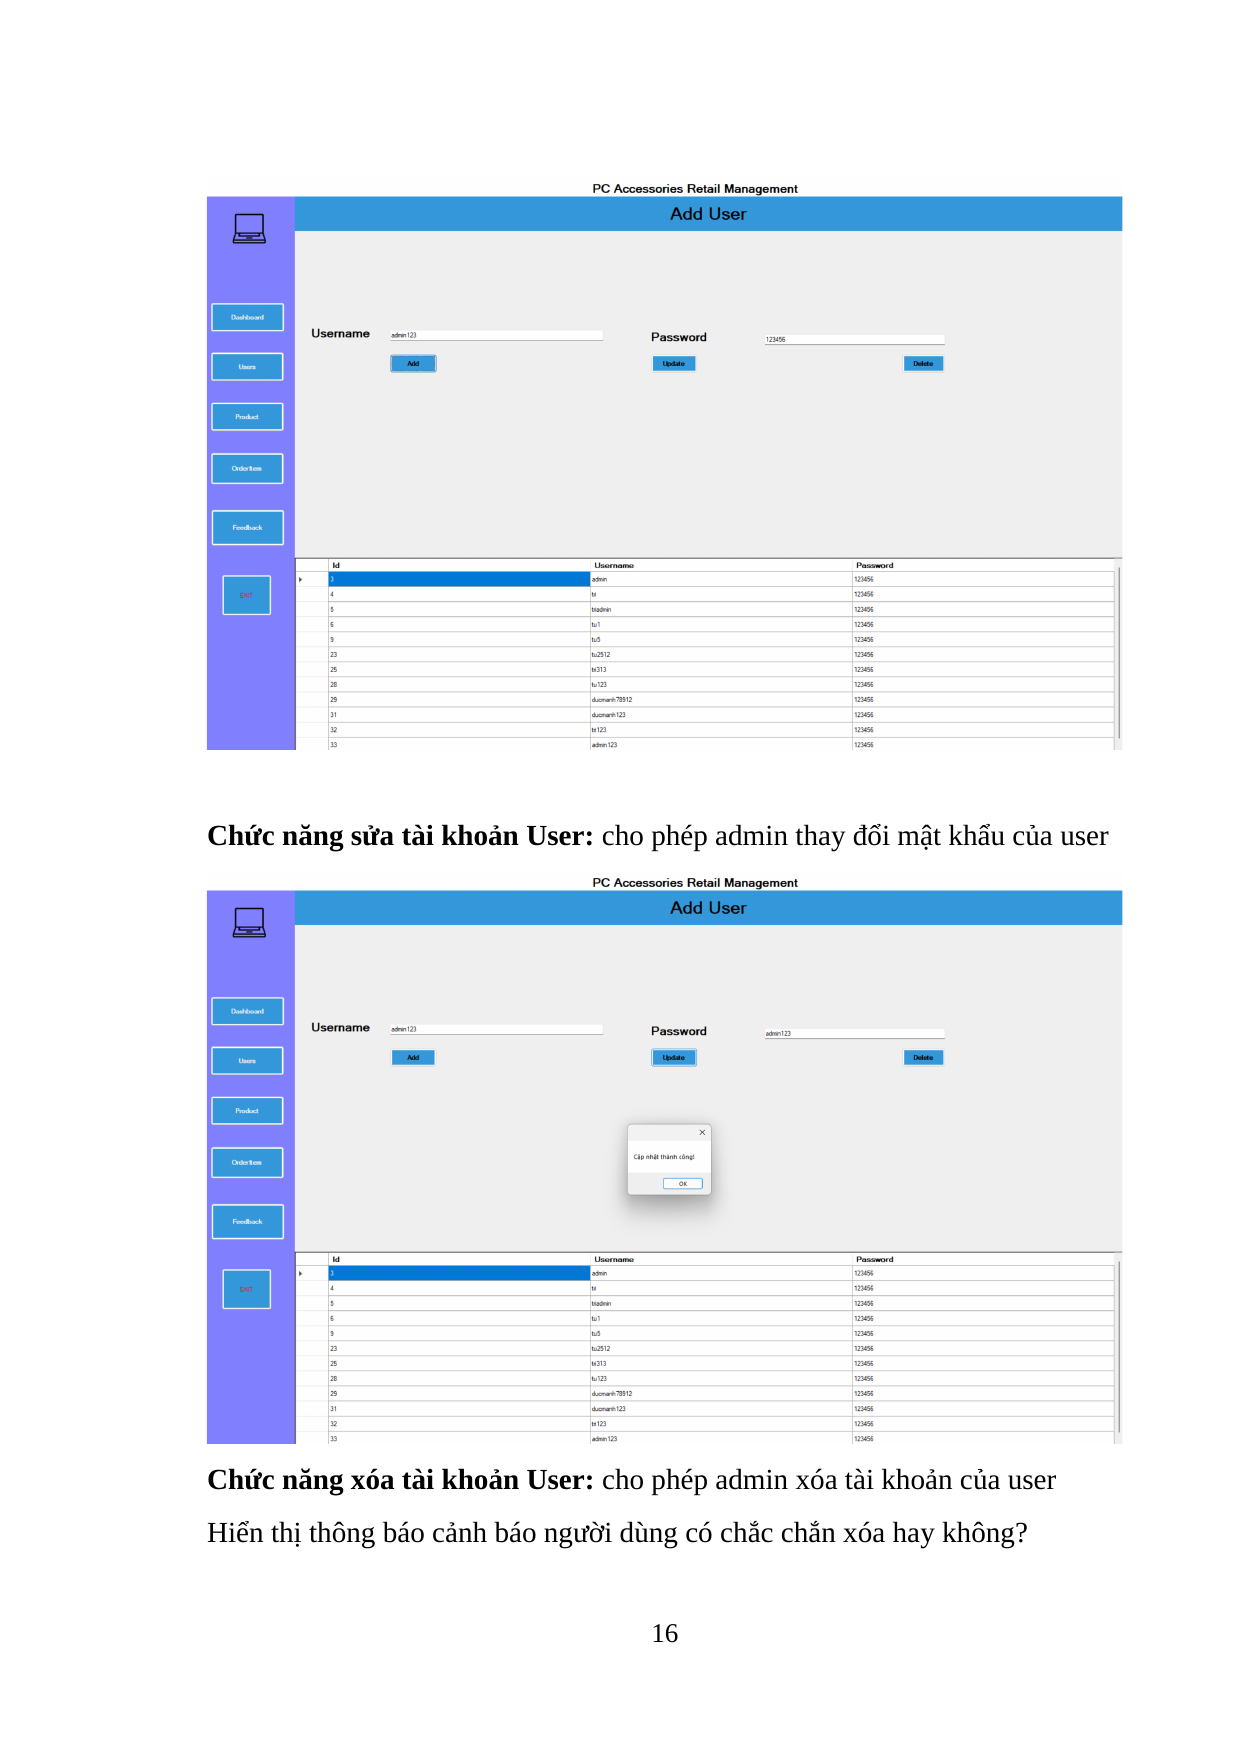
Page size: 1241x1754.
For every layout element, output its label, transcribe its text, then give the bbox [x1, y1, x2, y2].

text Hiển thị thông báo cảnh báo người dùng có chắc chắn xóa hay không? [207, 1515, 1122, 1549]
text Chức năng xóa tài khoản User: cho phép admin xóa tài khoản của user [207, 1462, 1122, 1496]
text Chức năng sửa tài khoản User: cho phép admin thay đổi mật khẩu của user [207, 818, 1122, 852]
picture [206, 871, 1123, 1444]
picture [206, 177, 1123, 750]
